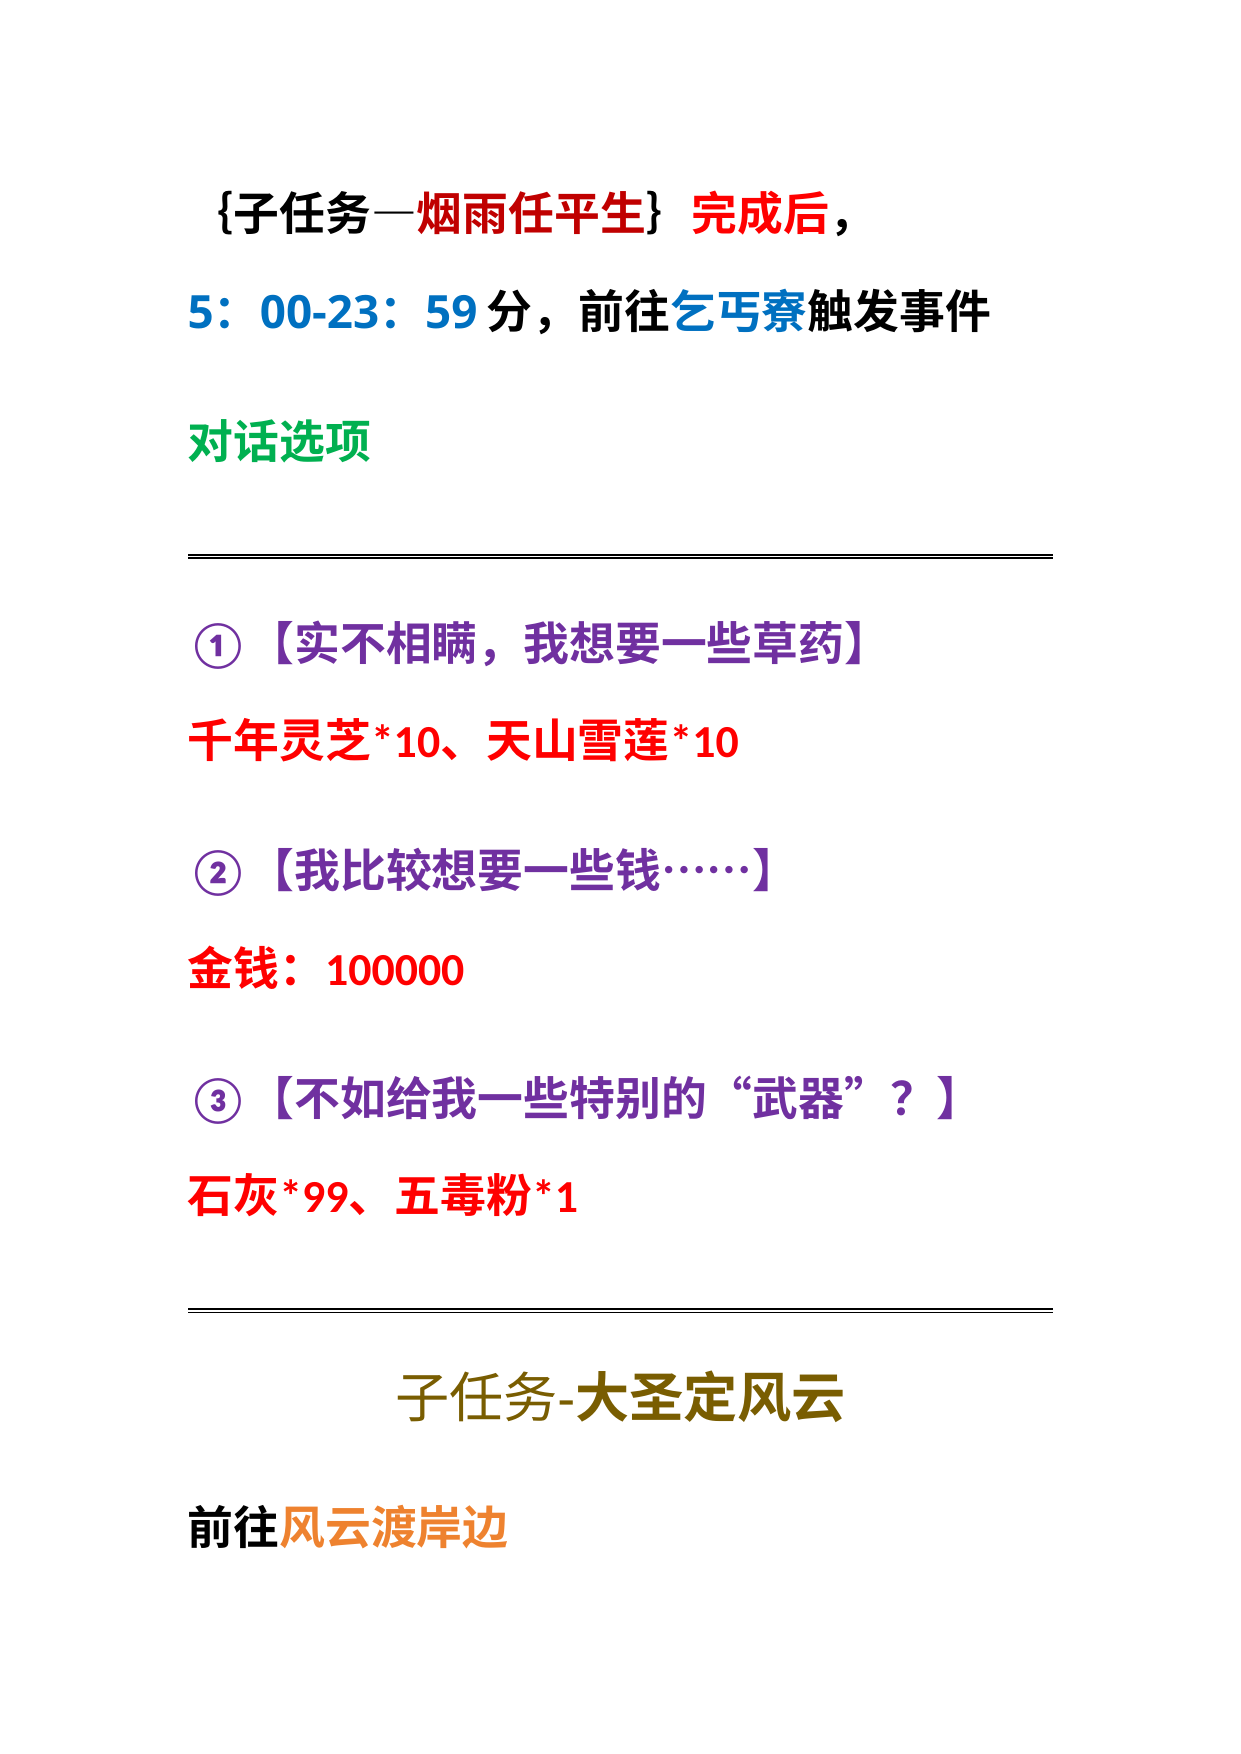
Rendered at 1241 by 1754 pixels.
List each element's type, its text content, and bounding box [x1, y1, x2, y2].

text ③【不如给我一些特别的“武器”？】 [187, 1046, 1053, 1144]
text ｛子任务—烟雨任平生｝完成后， [187, 162, 1053, 259]
text 千年灵芝*10、天山雪莲*10 [187, 689, 1053, 786]
text 子任务-大圣定风云 [187, 1346, 1053, 1443]
text 对话选项 [187, 389, 1053, 487]
text ②【我比较想要一些钱……】 [187, 819, 1053, 916]
text ①【实不相瞒，我想要一些草药】 [187, 591, 1053, 689]
list 5：00-23：59分，前往乞丐寮触发事件 [187, 259, 1053, 357]
text 石灰*99、五毒粉*1 [187, 1144, 1053, 1241]
text 金钱：100000 [187, 916, 1053, 1014]
text 前往风云渡岸边 [187, 1476, 1053, 1573]
